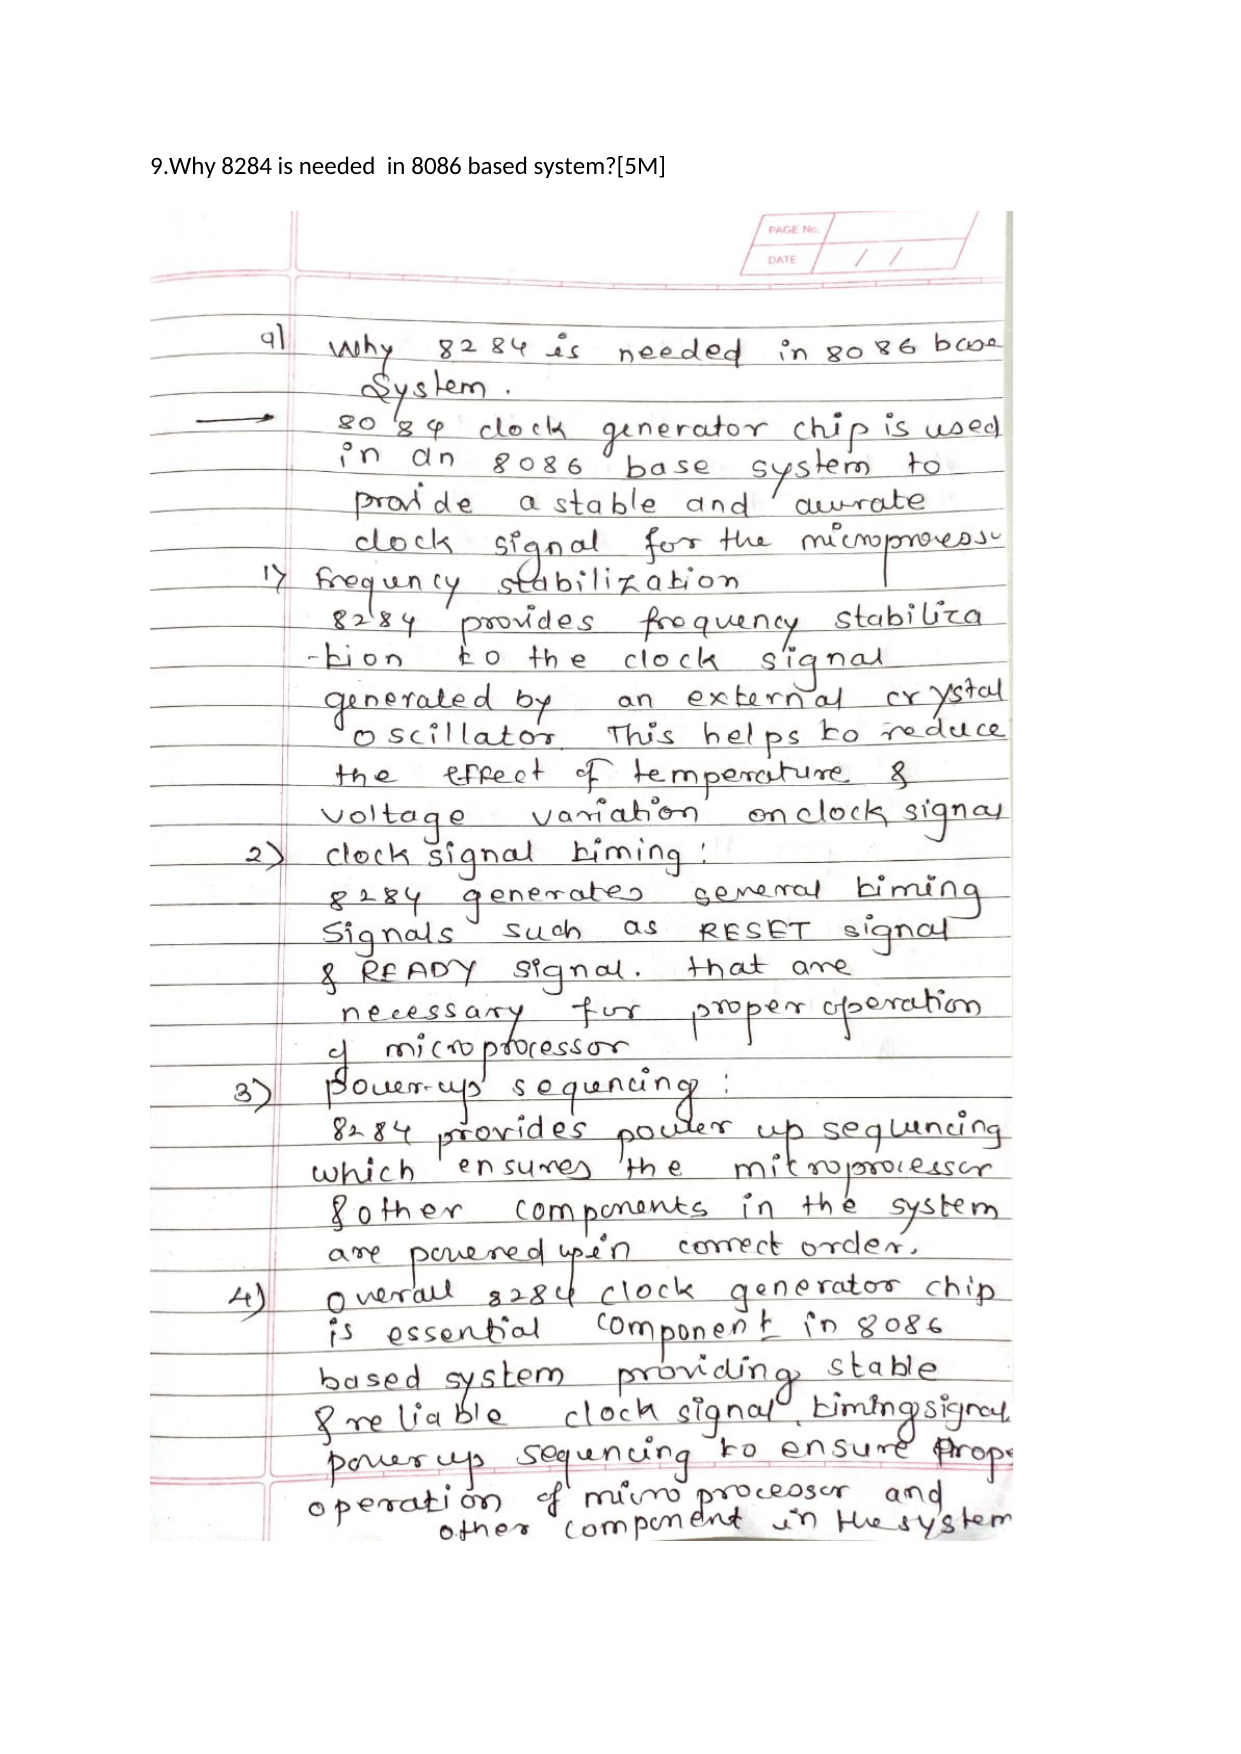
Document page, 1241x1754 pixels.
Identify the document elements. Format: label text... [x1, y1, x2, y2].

text 9.Why 8284 is needed in 8086 based system?[5M] [150, 150, 1090, 181]
picture [150, 211, 1014, 1541]
